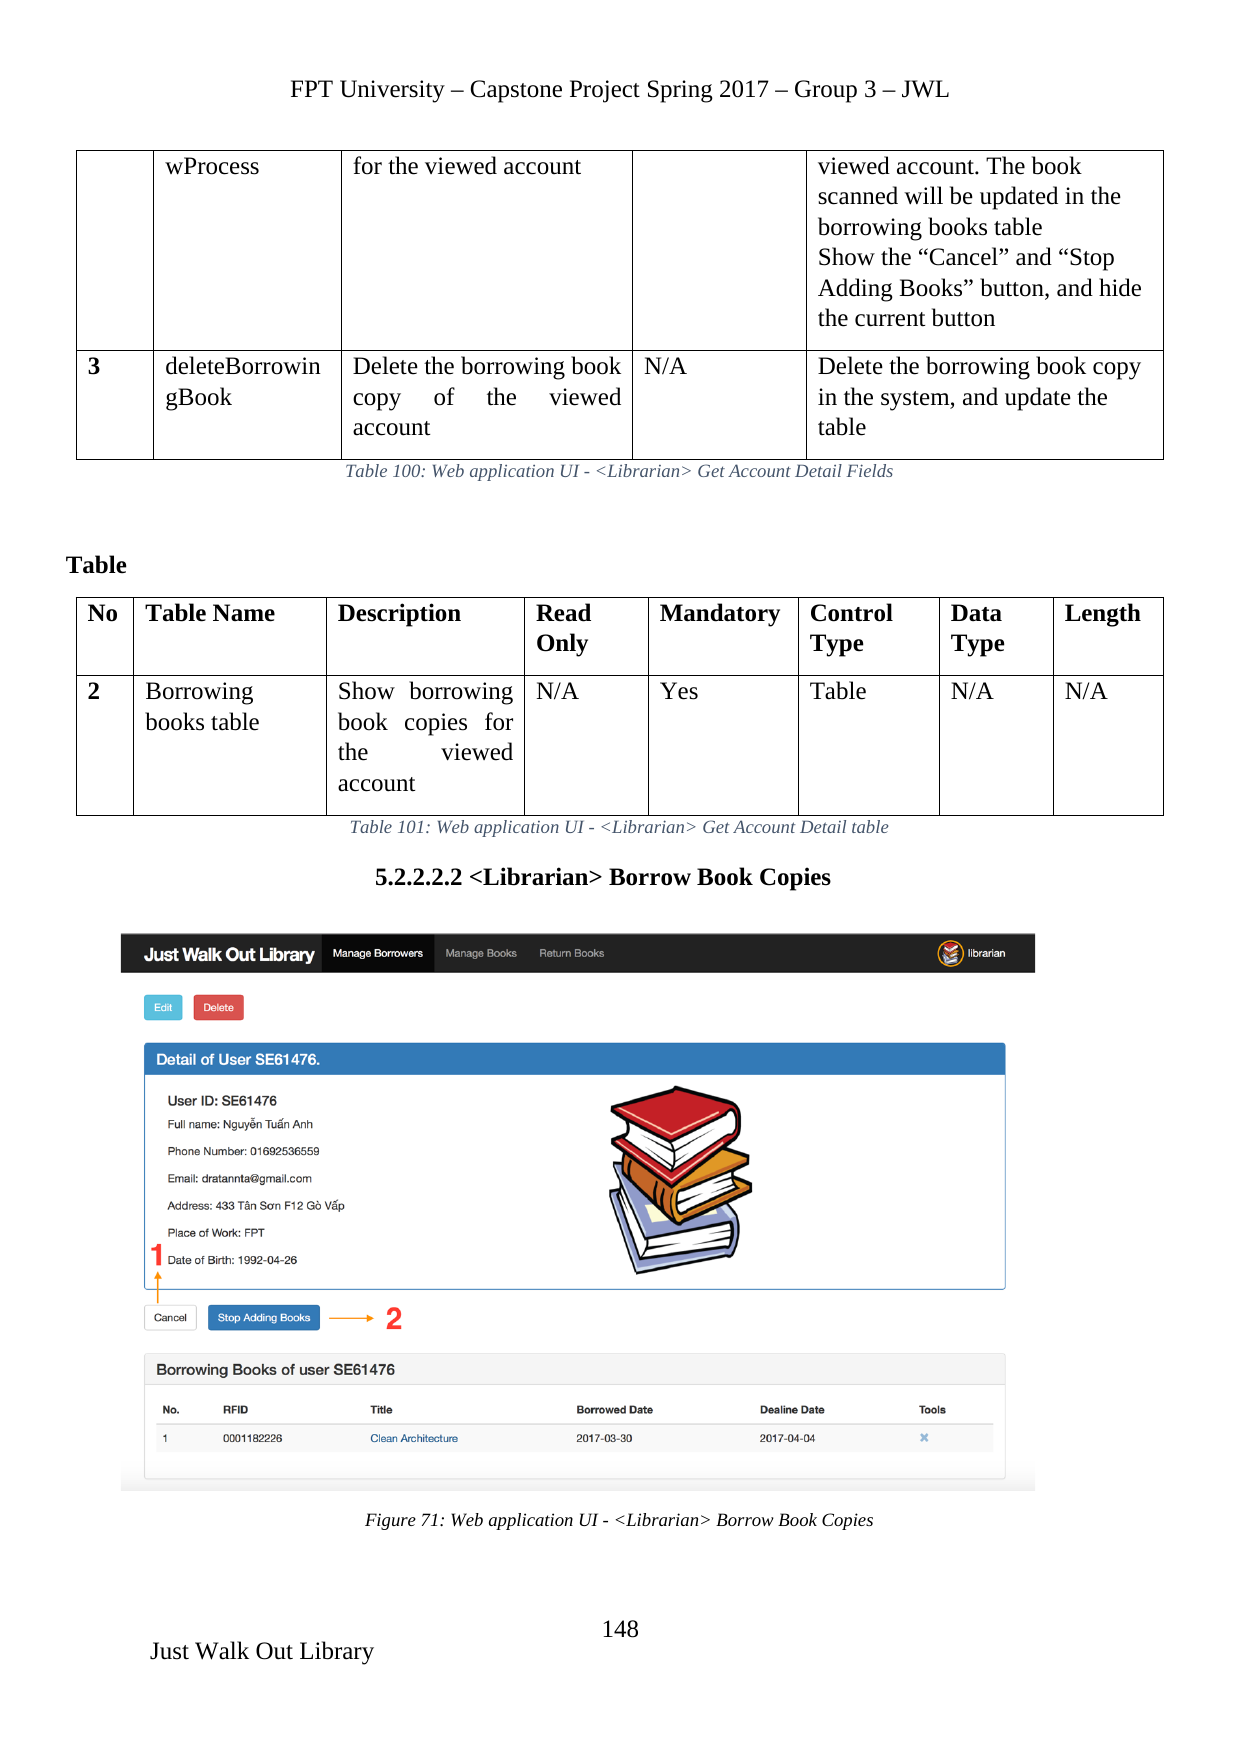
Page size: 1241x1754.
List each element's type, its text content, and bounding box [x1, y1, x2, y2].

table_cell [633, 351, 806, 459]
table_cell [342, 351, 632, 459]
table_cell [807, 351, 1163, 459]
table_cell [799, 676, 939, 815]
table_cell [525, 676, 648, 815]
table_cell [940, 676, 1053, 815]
subtitle <Librarian> Borrow Book Copies [375, 862, 1090, 891]
text Figure 70: Web application UI - <Librarian> Borrow Book Copies [150, 1509, 1090, 1530]
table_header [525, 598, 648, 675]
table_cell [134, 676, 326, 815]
text Table 84: Web application UI - <Librarian> Get Account Detail Fields [150, 460, 1090, 482]
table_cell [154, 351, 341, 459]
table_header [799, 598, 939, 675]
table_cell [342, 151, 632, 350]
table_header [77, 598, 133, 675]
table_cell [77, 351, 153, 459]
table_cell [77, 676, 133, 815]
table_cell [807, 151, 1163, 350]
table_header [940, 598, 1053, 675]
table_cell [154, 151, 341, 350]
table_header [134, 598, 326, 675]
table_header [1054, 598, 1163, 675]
picture [120, 933, 1035, 1491]
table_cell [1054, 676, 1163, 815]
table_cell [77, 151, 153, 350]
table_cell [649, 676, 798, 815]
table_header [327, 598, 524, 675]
text Table 85: Web application UI - <Librarian> Get Account Detail table [150, 816, 1090, 837]
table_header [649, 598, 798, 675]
text Table [66, 550, 1090, 578]
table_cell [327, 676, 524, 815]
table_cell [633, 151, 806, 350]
